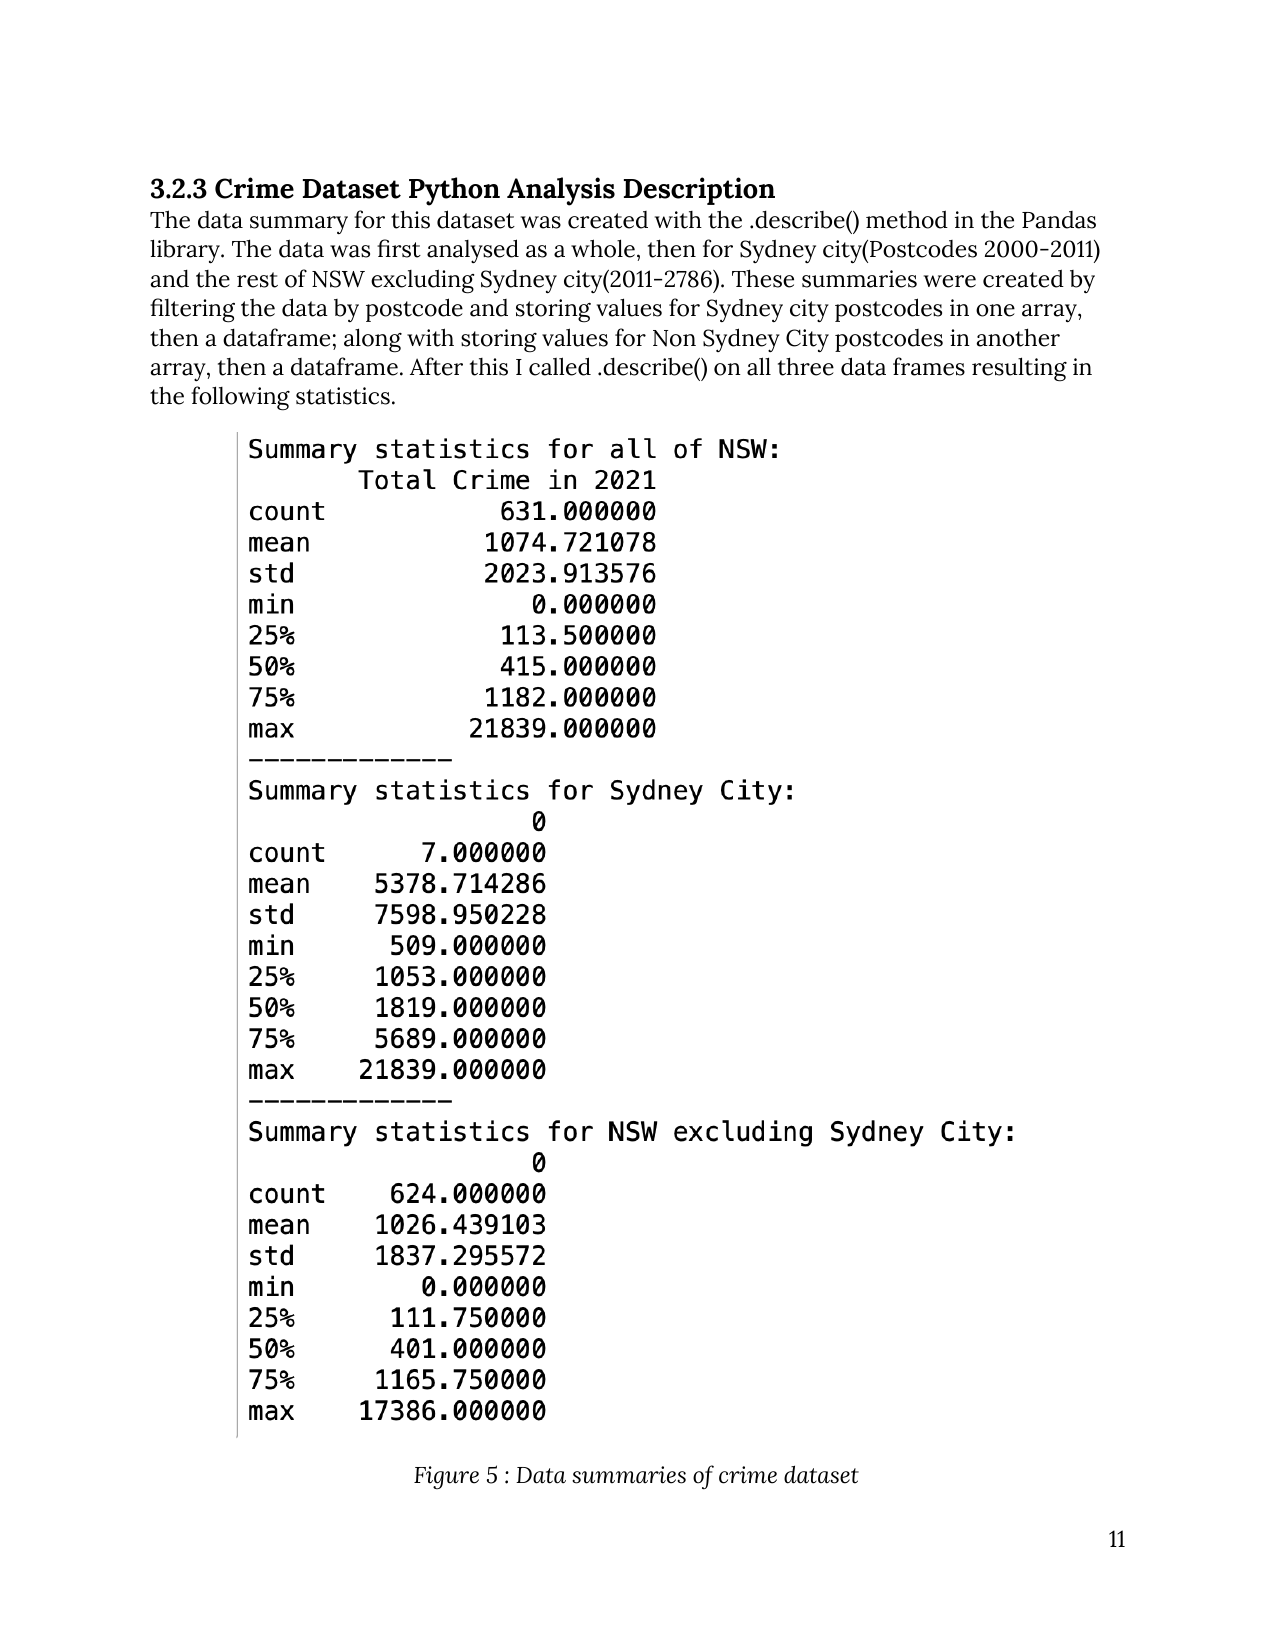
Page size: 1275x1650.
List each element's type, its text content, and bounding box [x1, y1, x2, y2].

subtitle 3.2.3 Crime Dataset Python Analysis Description [150, 171, 1125, 206]
picture [236, 432, 1039, 1440]
text The data summary for this dataset was created with the .describe() method in the Pandas library. The data was first analysed as a whole, then for Sydney city(Postcodes 2000-2011) and the rest of NSW excluding Sydney city(2011-2786). These summaries were created by filtering the data by postcode and storing values for Sydney city postcodes in one array, then a dataframe; along with storing values for Non Sydney City postcodes in another array, then a dataframe. After this I called .describe() on all three data frames resulting in the following statistics. [150, 206, 1125, 411]
text Figure 5 : Data summaries of crime dataset [150, 1461, 1125, 1490]
